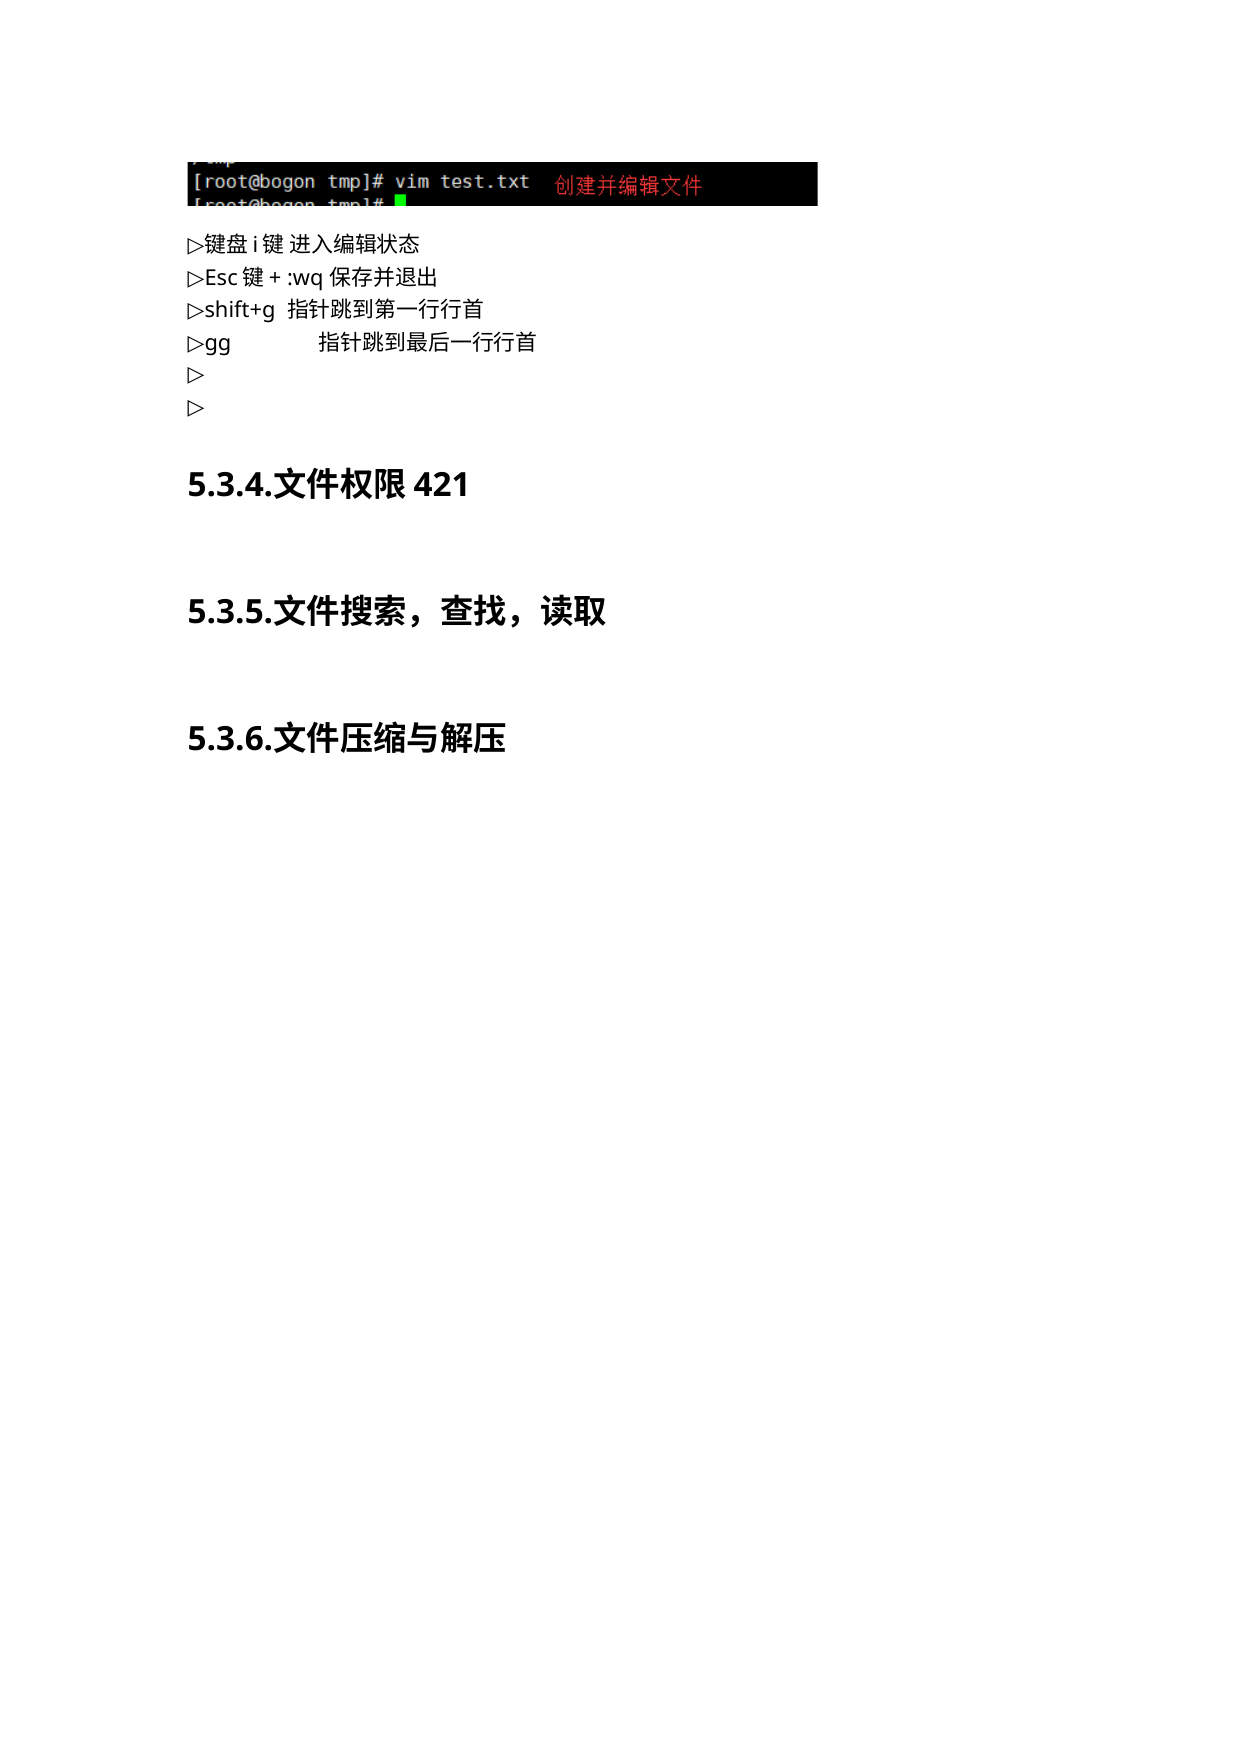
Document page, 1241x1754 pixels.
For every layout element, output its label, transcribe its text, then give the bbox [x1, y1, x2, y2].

subtitle 5.3.5.文件搜索，查找，读取 [187, 576, 1053, 641]
text ▷gg 指针跳到最后一行行首 [187, 324, 1053, 357]
text ▷ [187, 357, 1053, 389]
subtitle 5.3.6.文件压缩与解压 [187, 704, 1053, 769]
text ▷ [187, 389, 1053, 422]
text ▷键盘i键 进入编辑状态 [187, 227, 1053, 259]
text ▷shift+g 指针跳到第一行行首 [187, 292, 1053, 324]
picture [187, 162, 818, 206]
text ▷Esc键 + :wq 保存并退出 [187, 259, 1053, 292]
subtitle 5.3.4.文件权限421 [187, 449, 1053, 514]
